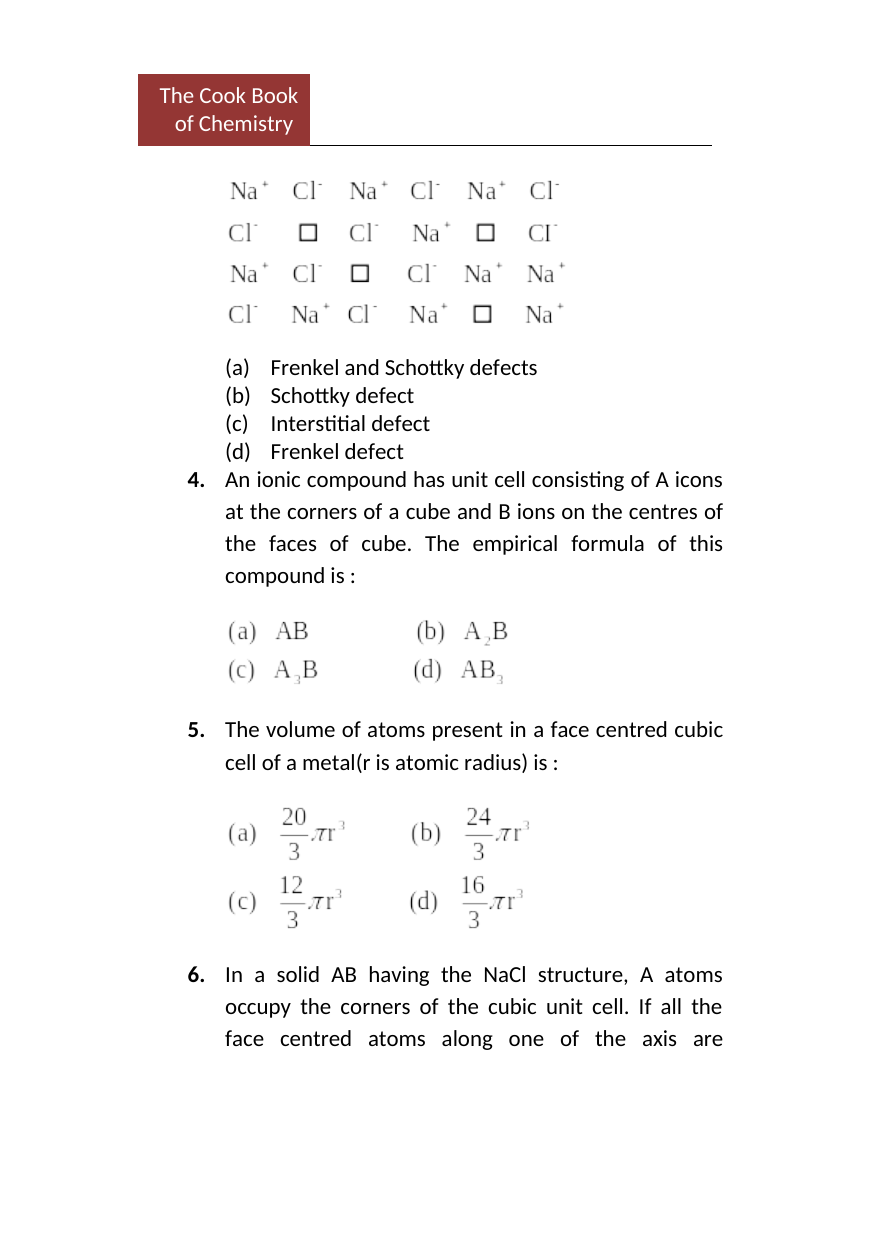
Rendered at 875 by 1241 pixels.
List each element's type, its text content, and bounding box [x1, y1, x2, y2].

list Frenkel and Schottky defects [225, 353, 724, 381]
list Frenkel defect [225, 437, 724, 465]
list Interstitial defect [225, 409, 724, 437]
list Schottky defect [225, 381, 724, 409]
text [187, 960, 724, 1052]
text 4. An ionic compound has unit cell consisting of A icons at the corners of a cube and B ions on the centres of the faces of cube. The empirical formula of this compound is : [187, 465, 724, 589]
text 5. The volume of atoms present in a face centred cubic cell of a metal(r is atomic radius) is : [187, 716, 724, 776]
